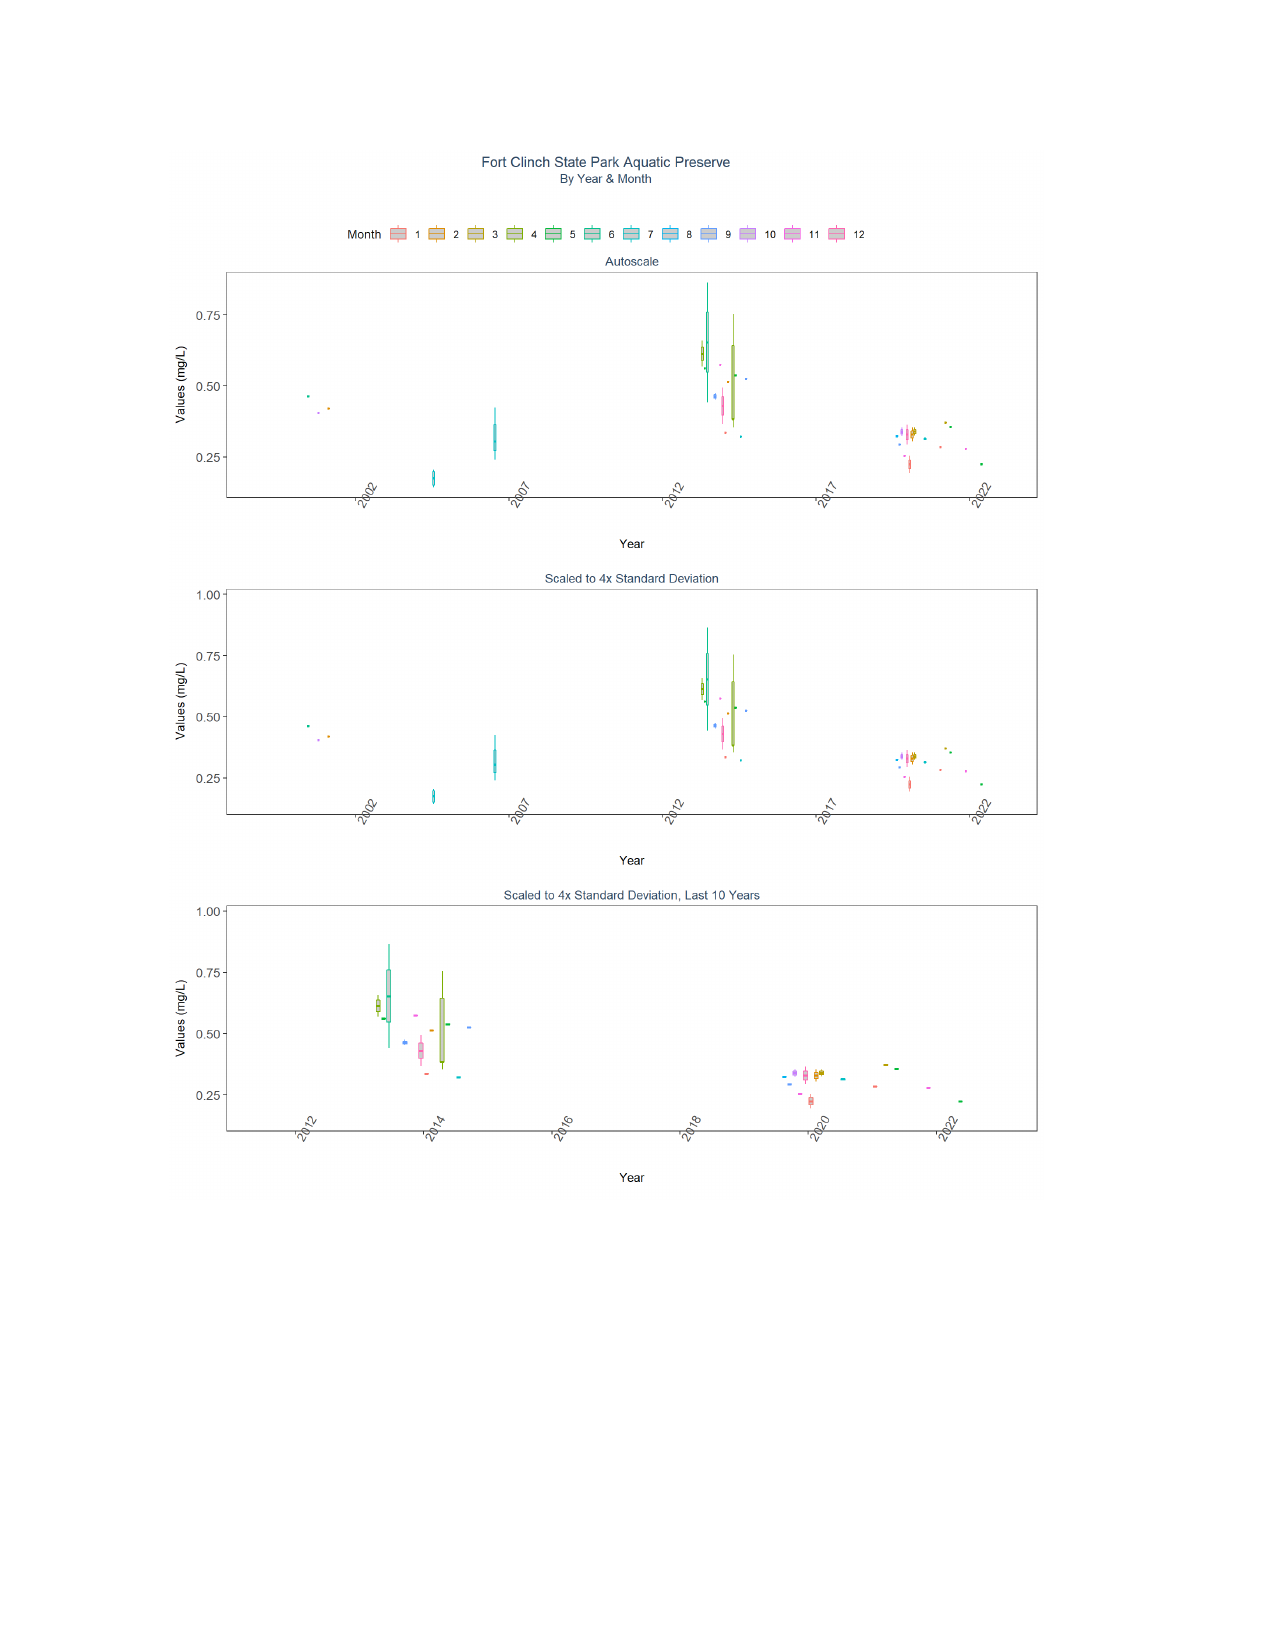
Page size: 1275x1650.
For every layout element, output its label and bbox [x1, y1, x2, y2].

picture [168, 150, 1044, 1200]
